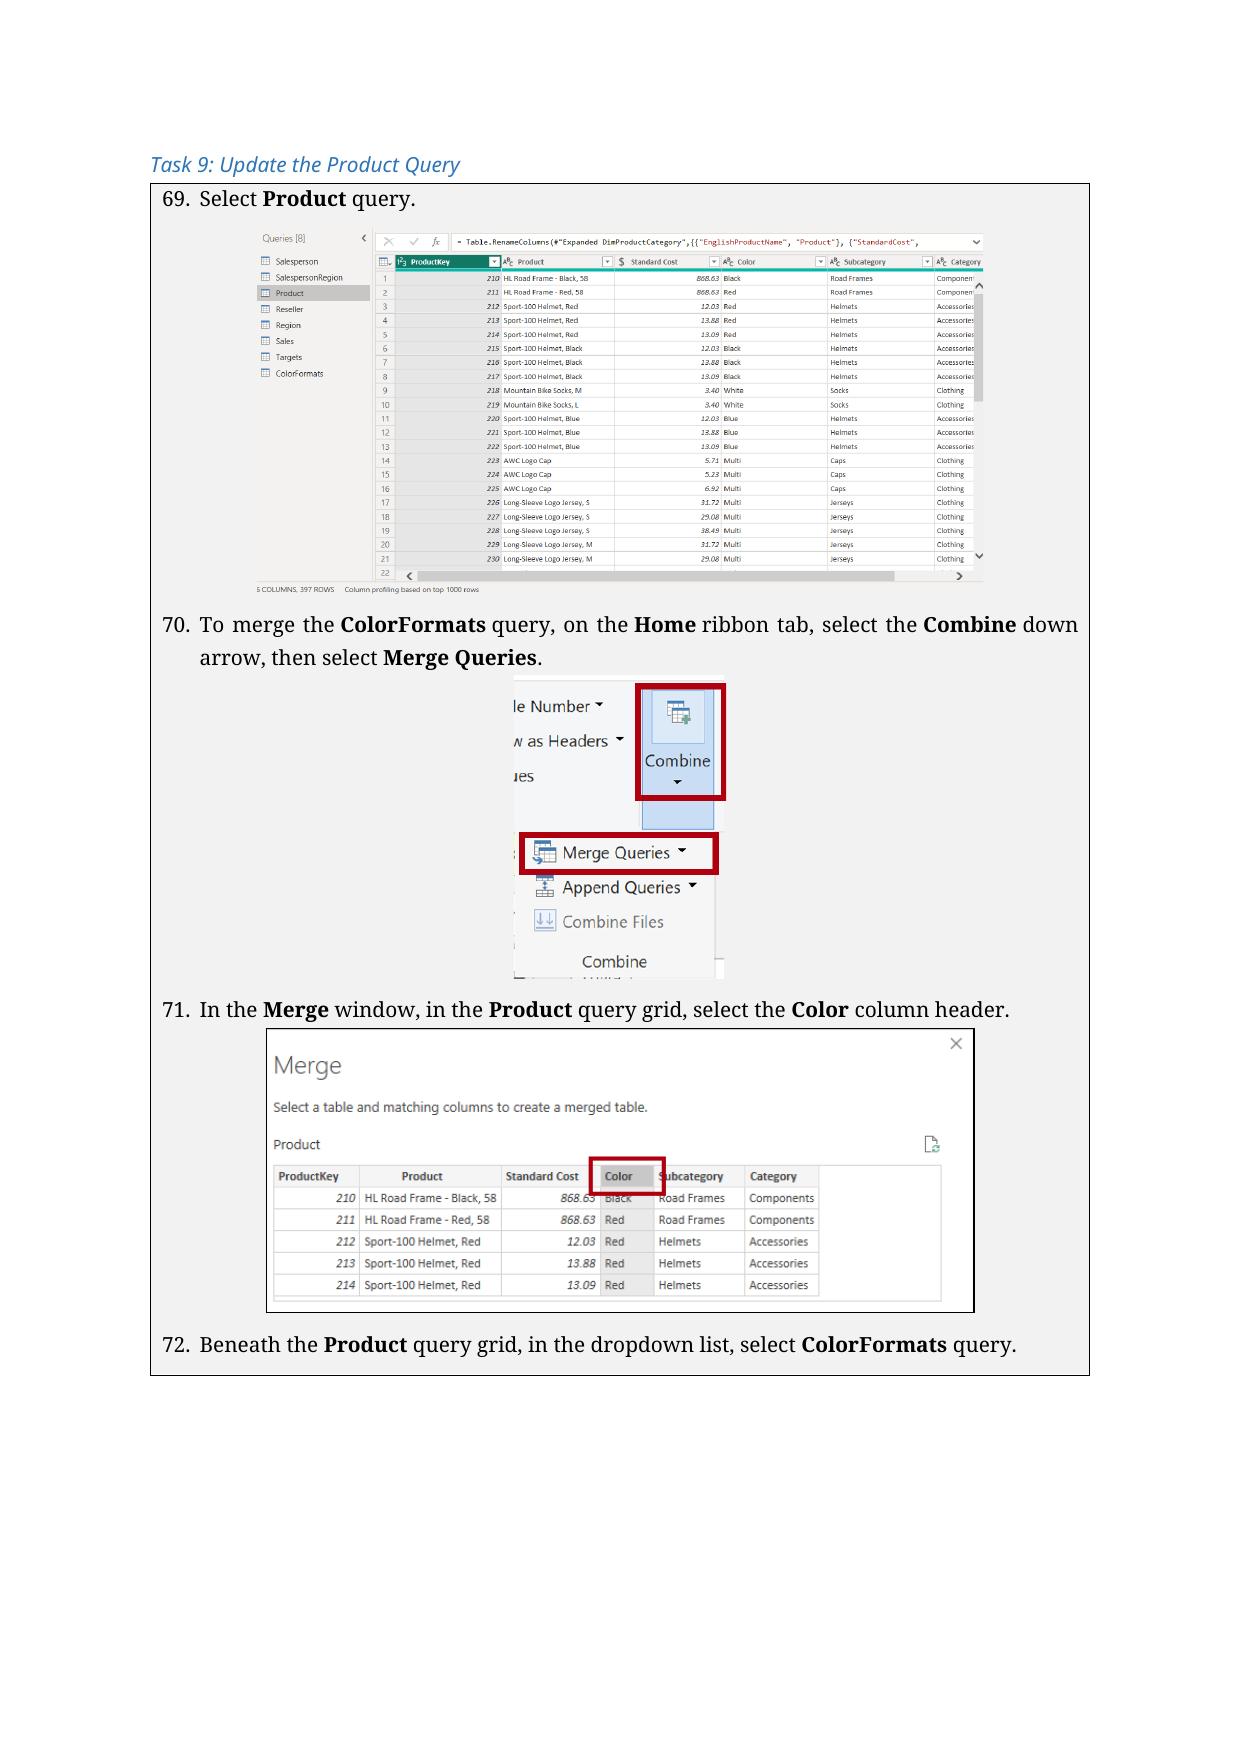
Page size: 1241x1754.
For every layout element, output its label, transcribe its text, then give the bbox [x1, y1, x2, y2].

subtitle Task 9: Update the Product Query [150, 150, 1090, 178]
picture [513, 675, 727, 979]
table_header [151, 184, 1089, 1374]
picture [267, 1029, 973, 1312]
picture [257, 228, 984, 594]
